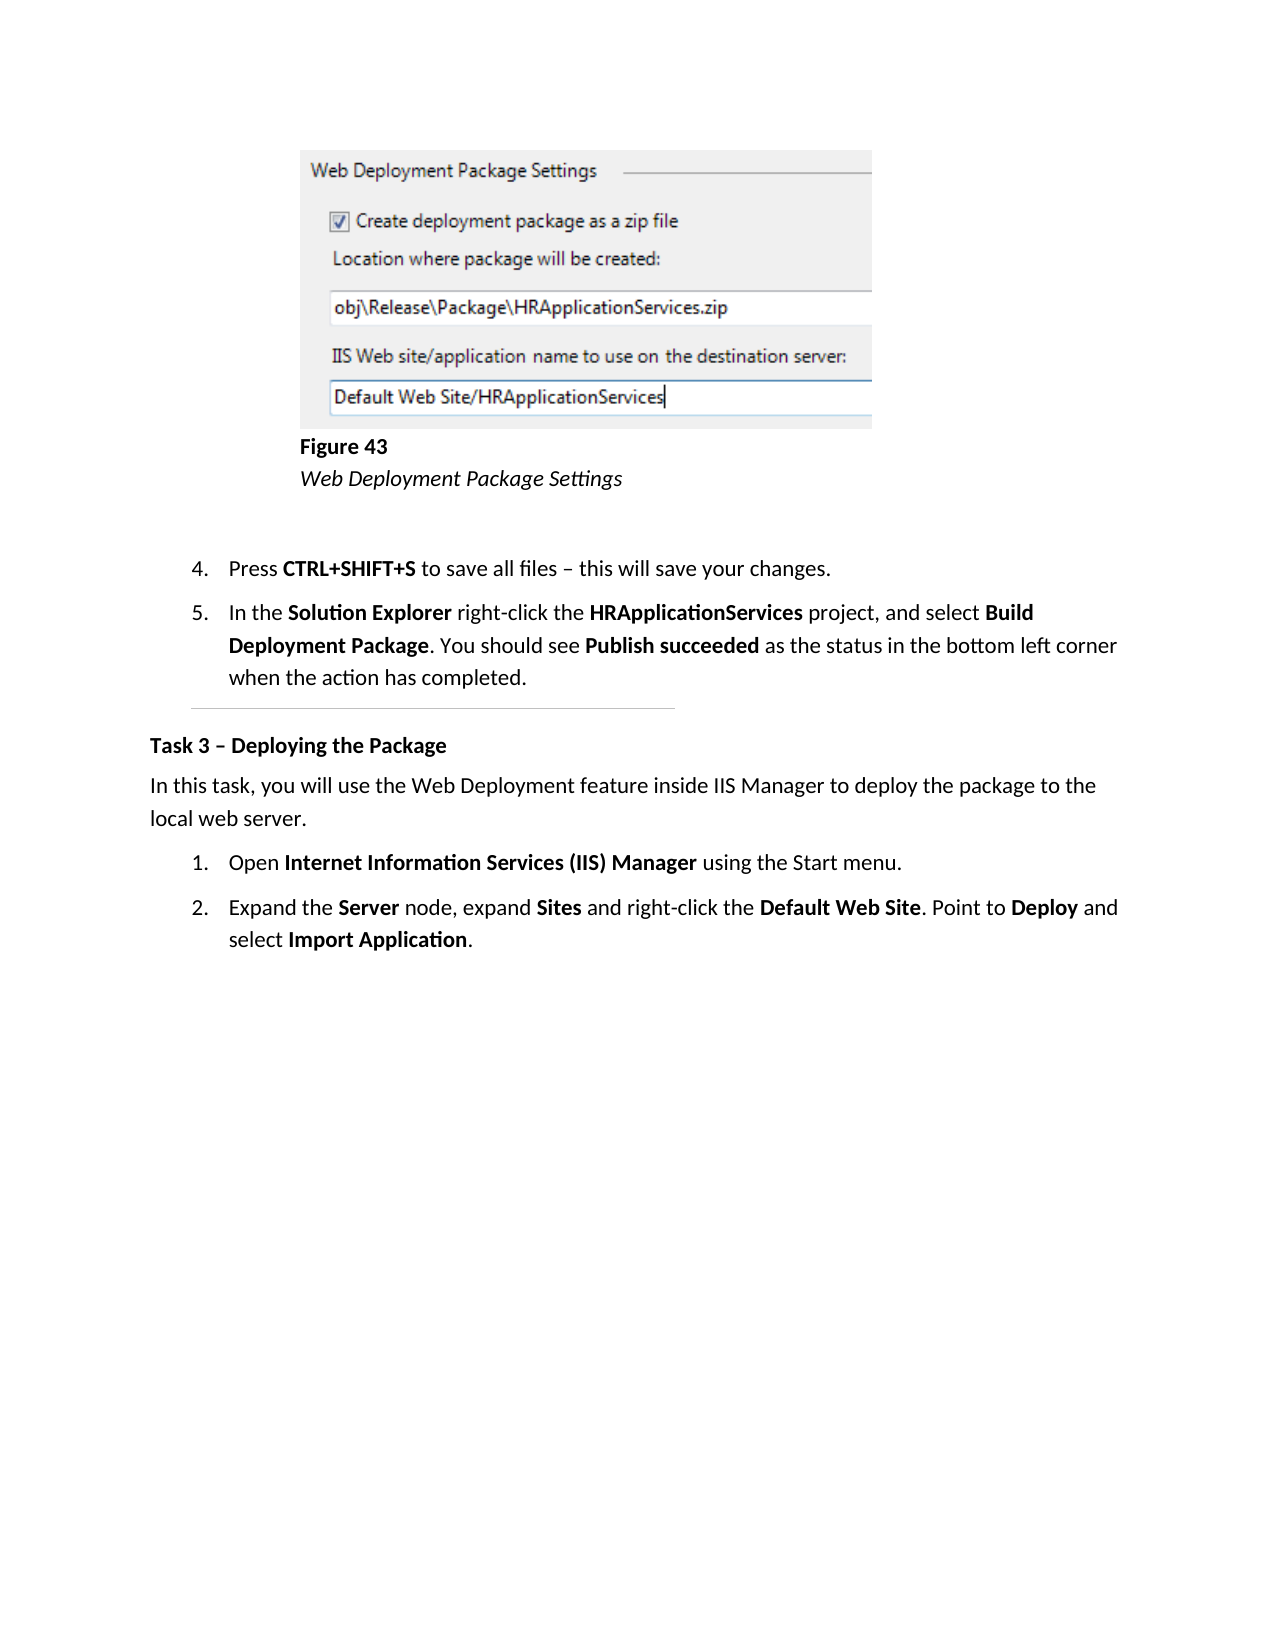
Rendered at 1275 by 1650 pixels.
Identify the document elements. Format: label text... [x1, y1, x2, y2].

text Web Deployment Package Settings [300, 464, 1125, 492]
list Press CTRL+SHIFT+S to save all files – this will save your changes. [191, 554, 1125, 582]
list In this task, you will use the Web Deployment feature inside IIS Manager to deploy the package to the local web server. [150, 772, 1125, 832]
list In the Solution Explorer right-click the HRApplicationServices project, and select Build Deployment Package. You should see Publish succeeded as the status in the bottom left corner when the action has completed. [191, 598, 1125, 691]
list Expand the Server node, expand Sites and right-click the Default Web Site. Point to Deploy and select Import Application. [191, 893, 1125, 953]
text Figure 43 [300, 432, 1125, 460]
list Open Internet Information Services (IIS) Manager using the Start menu. [191, 848, 1125, 876]
picture [300, 150, 872, 429]
text Task 3 – Deploying the Package [150, 731, 1125, 759]
